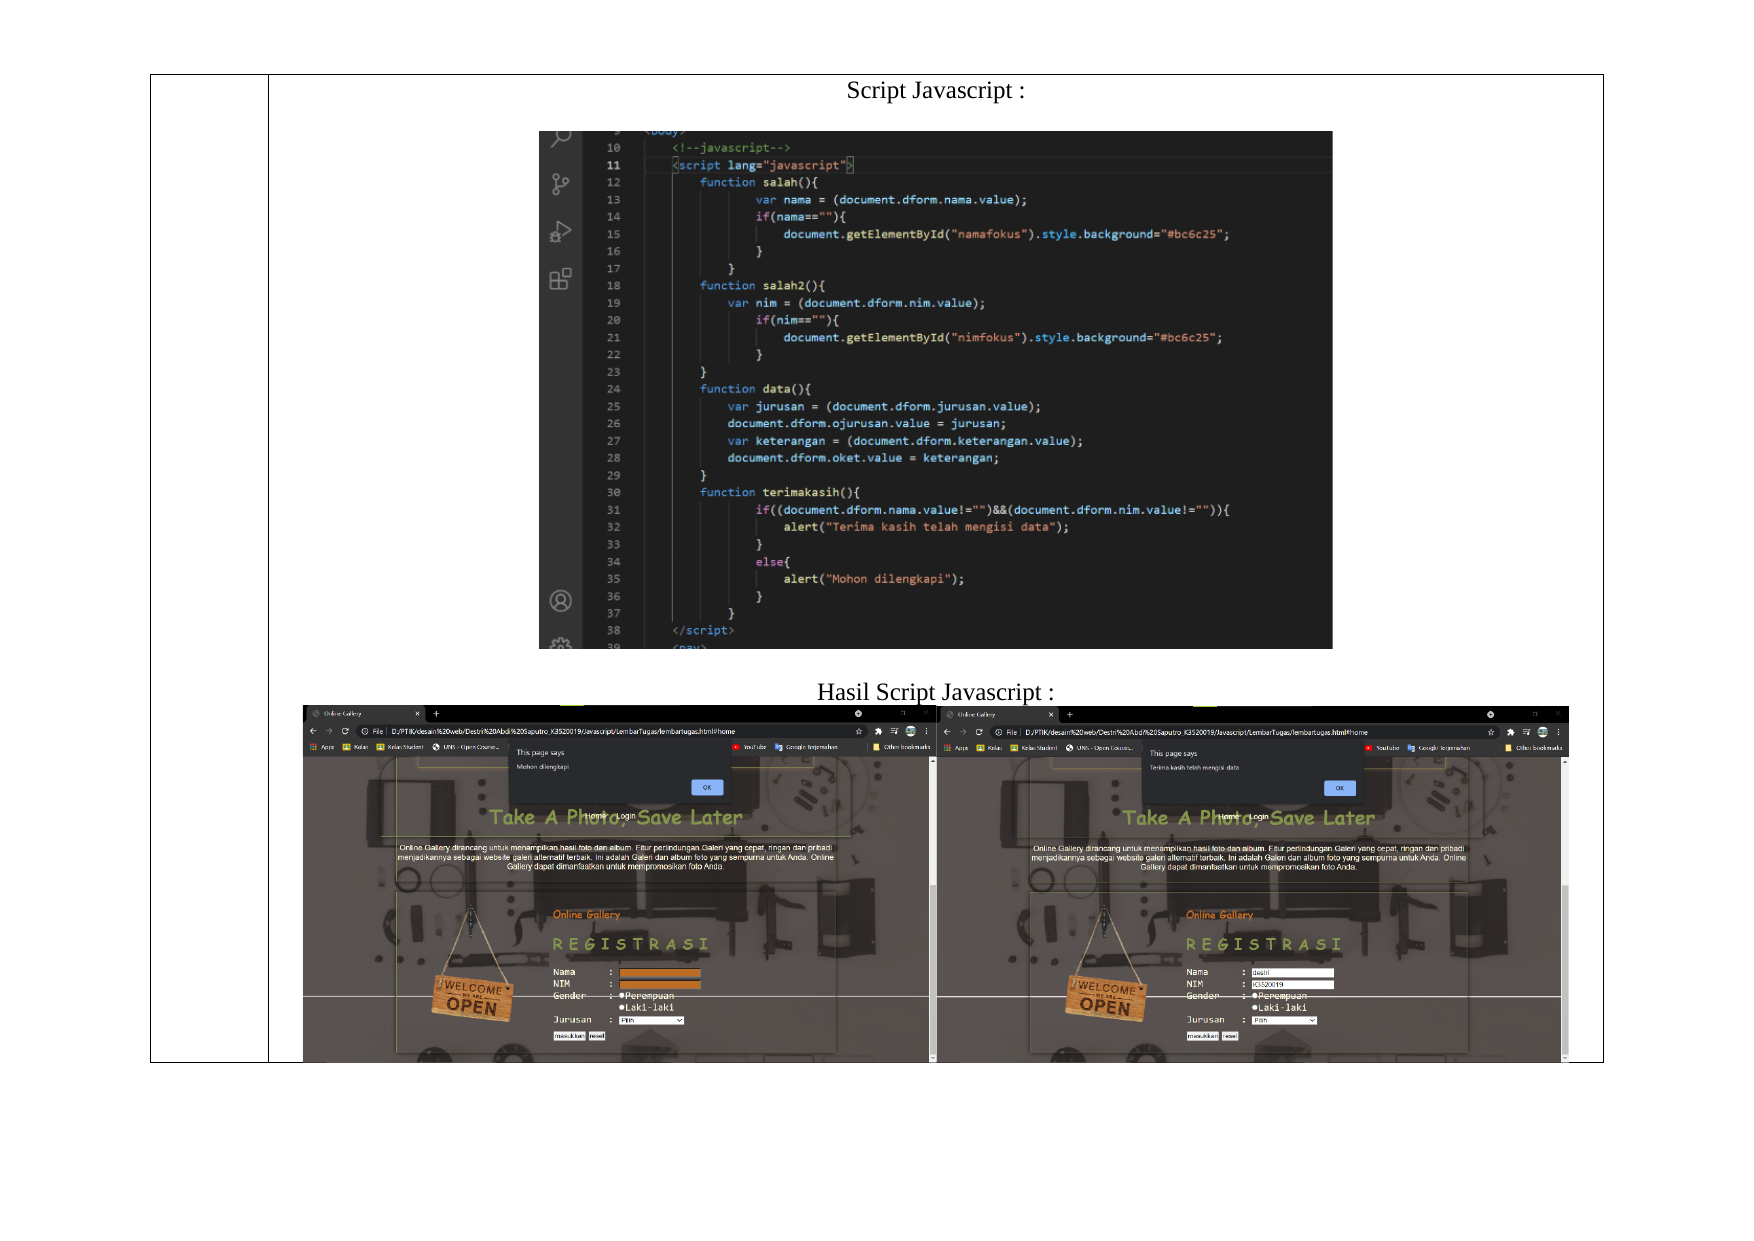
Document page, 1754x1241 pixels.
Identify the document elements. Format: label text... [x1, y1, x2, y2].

picture [302, 705, 1569, 1063]
table_cell 6 [151, 75, 268, 1062]
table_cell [269, 75, 1603, 1062]
picture [539, 131, 1333, 649]
